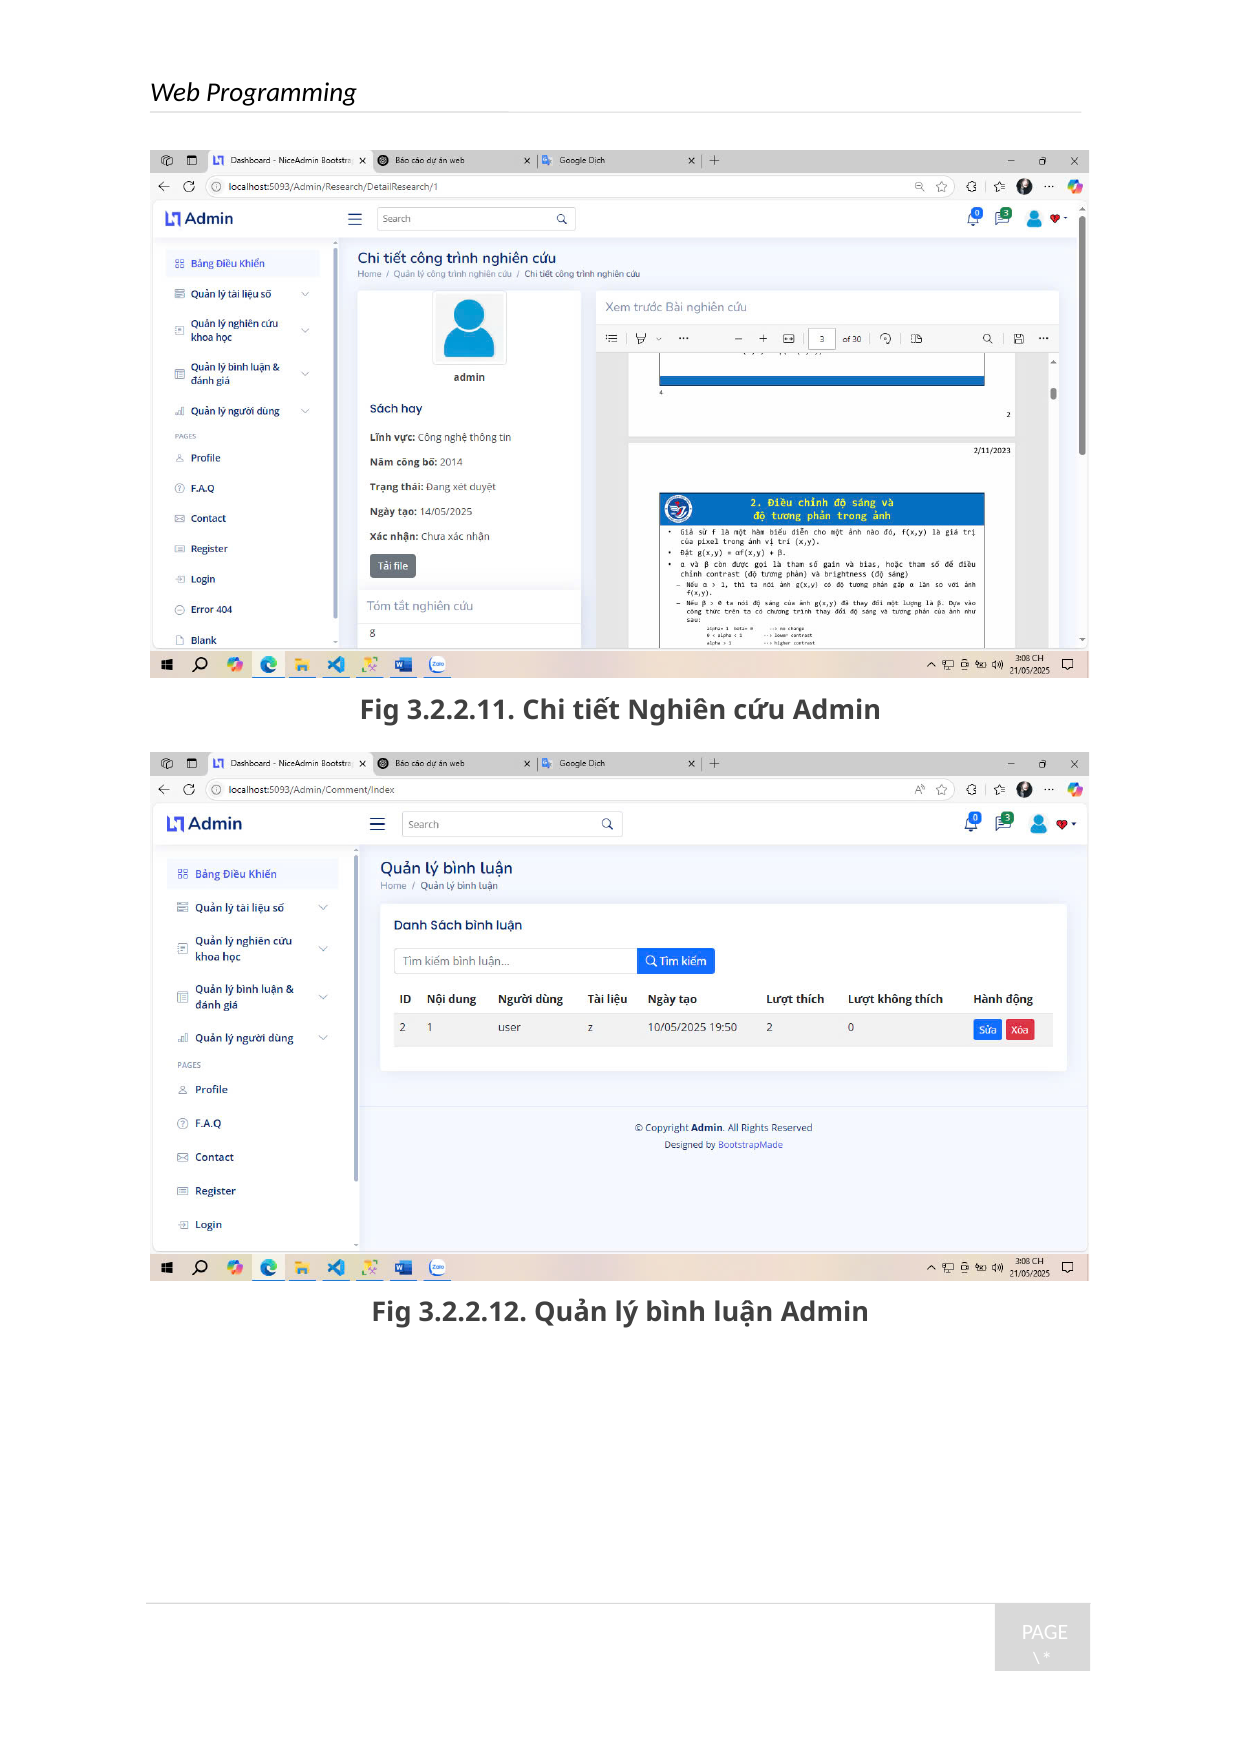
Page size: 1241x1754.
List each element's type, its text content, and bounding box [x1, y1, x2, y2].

picture [150, 752, 1090, 1281]
text Fig 3.2.2.11. Chi tiết Nghiên cứu Admin [150, 691, 1090, 727]
picture [150, 150, 1090, 678]
text Fig 3.2.2.12. Quản lý bình luận Admin [150, 1293, 1090, 1330]
